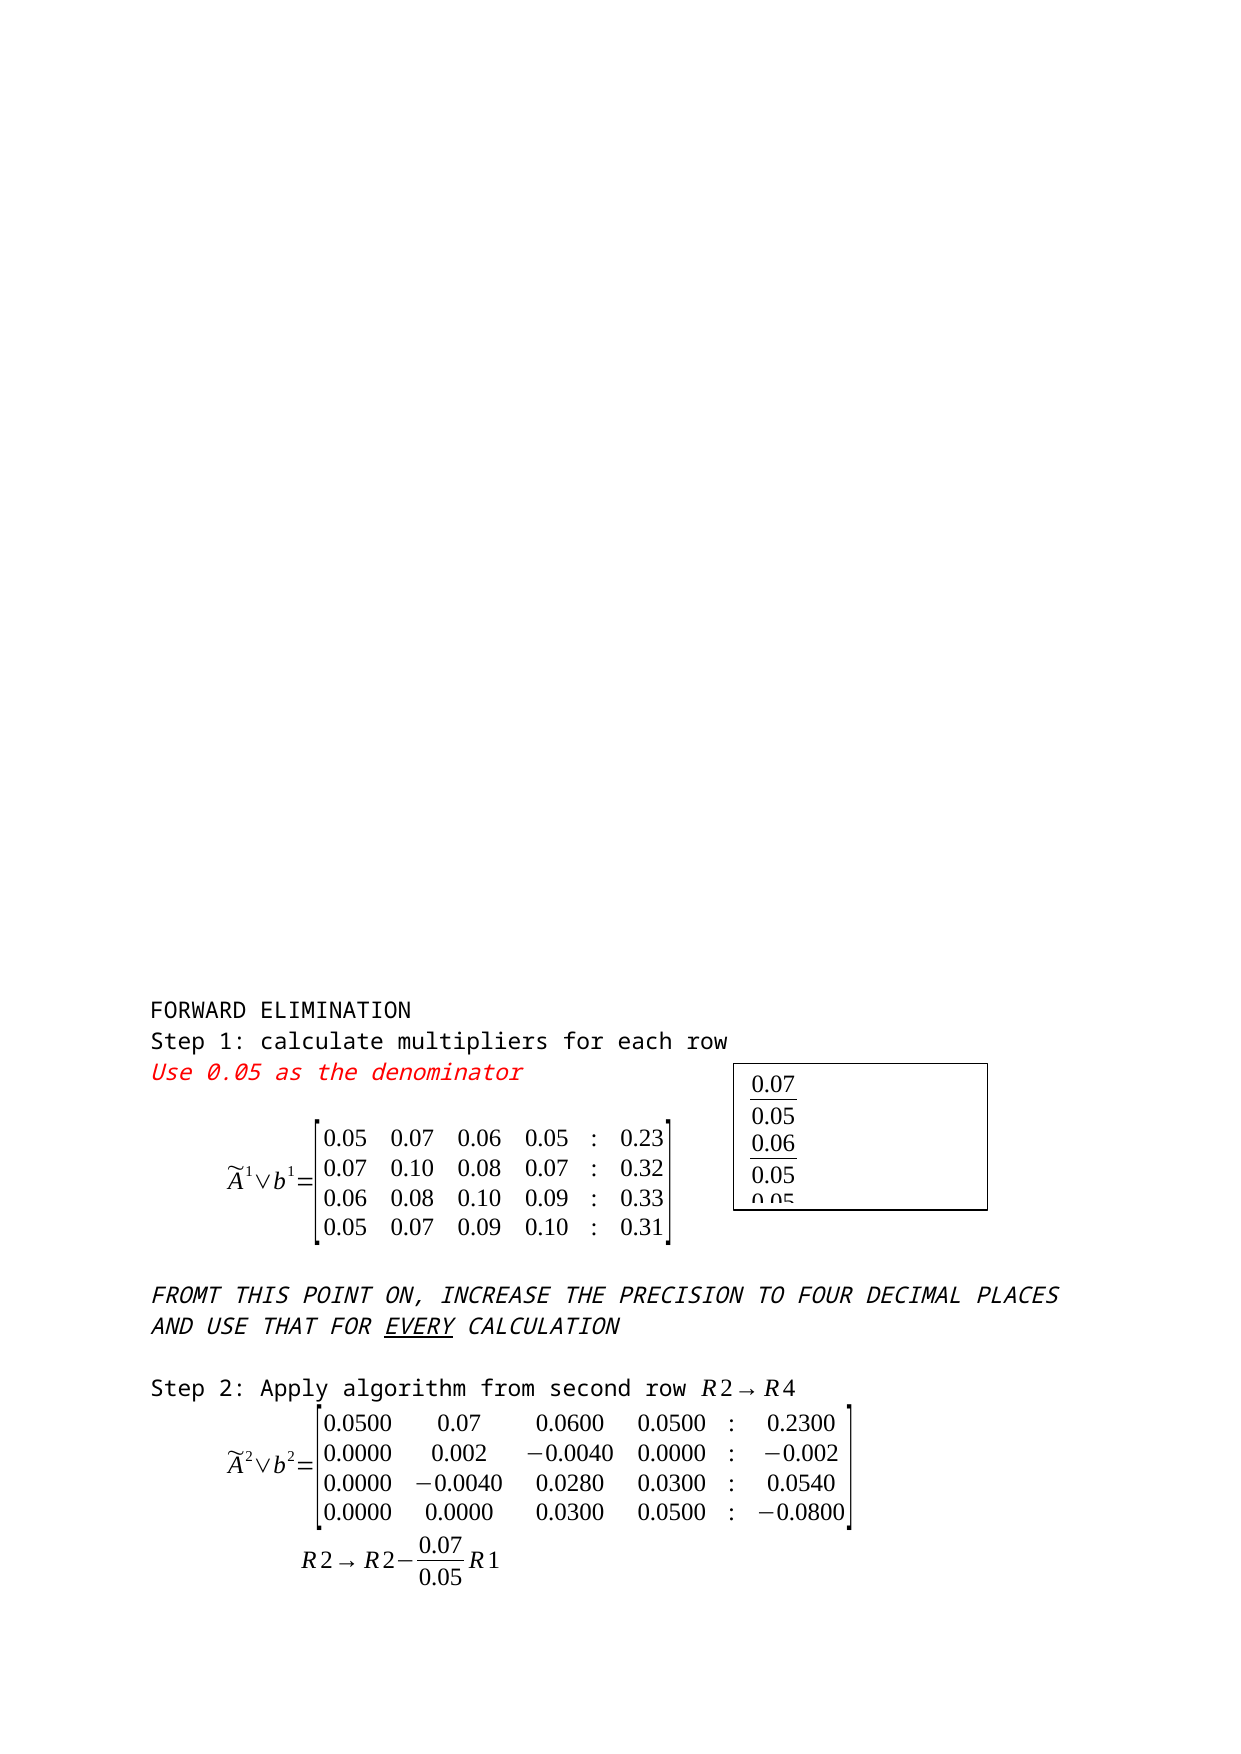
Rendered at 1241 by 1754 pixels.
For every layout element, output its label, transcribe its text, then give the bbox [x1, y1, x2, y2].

text Use 0.05 as the denominator [150, 1056, 1090, 1087]
text FROMT THIS POINT ON, INCREASE THE PRECISION TO FOUR DECIMAL PLACES AND USE THAT FOR EVERY CALCULATION [150, 1278, 1090, 1341]
text Step 1: calculate multipliers for each row [150, 1025, 1090, 1056]
text Step 2: Apply algorithm from second row [150, 1372, 1090, 1403]
text FORWARD ELIMINATION [150, 994, 1090, 1025]
